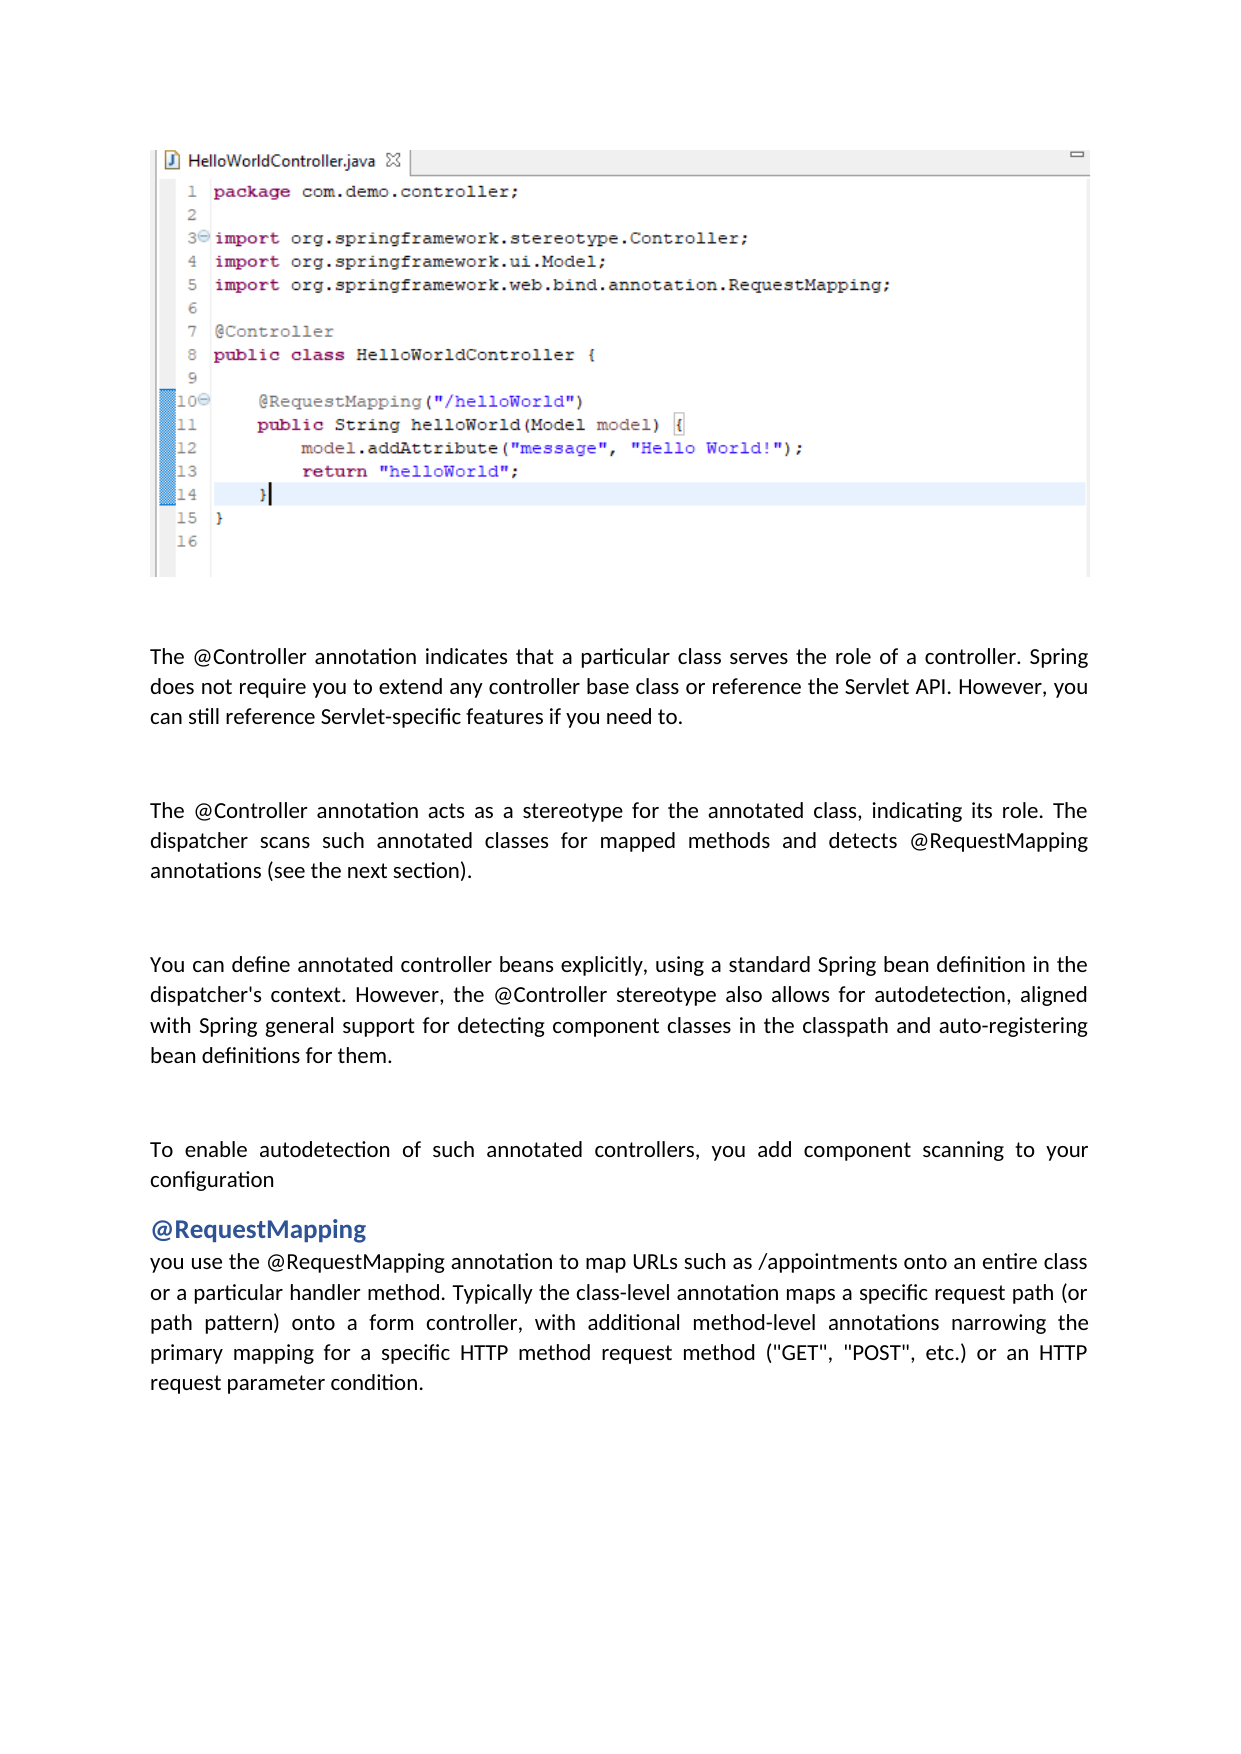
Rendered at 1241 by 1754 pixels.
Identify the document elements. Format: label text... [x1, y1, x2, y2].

text you use the @RequestMapping annotation to map URLs such as /appointments onto an entire class or a particular handler method. Typically the class-level annotation maps a specific request path (or path pattern) onto a form controller, with additional method-level annotations narrowing the primary mapping for a specific HTTP method request method ("GET", "POST", etc.) or an HTTP request parameter condition. [150, 1247, 1090, 1396]
text The @Controller annotation acts as a stereotype for the annotated class, indicating its role. The dispatcher scans such annotated classes for mapped methods and detects @RequestMapping annotations (see the next section). [150, 796, 1090, 885]
text To enable autodetection of such annotated controllers, you add component scanning to your configuration [150, 1135, 1090, 1193]
text The @Controller annotation indicates that a particular class serves the role of a controller. Spring does not require you to extend any controller base class or reference the Servlet API. However, you can still reference Servlet-specific features if you need to. [150, 642, 1090, 731]
text You can define annotated controller beans explicitly, using a standard Spring bean definition in the dispatcher's context. However, the @Controller stereotype also allows for autodetection, aligned with Spring general support for detecting component classes in the classpath and auto-registering bean definitions for them. [150, 950, 1090, 1069]
subtitle @RequestMapping [150, 1212, 1090, 1245]
picture [150, 150, 1091, 577]
